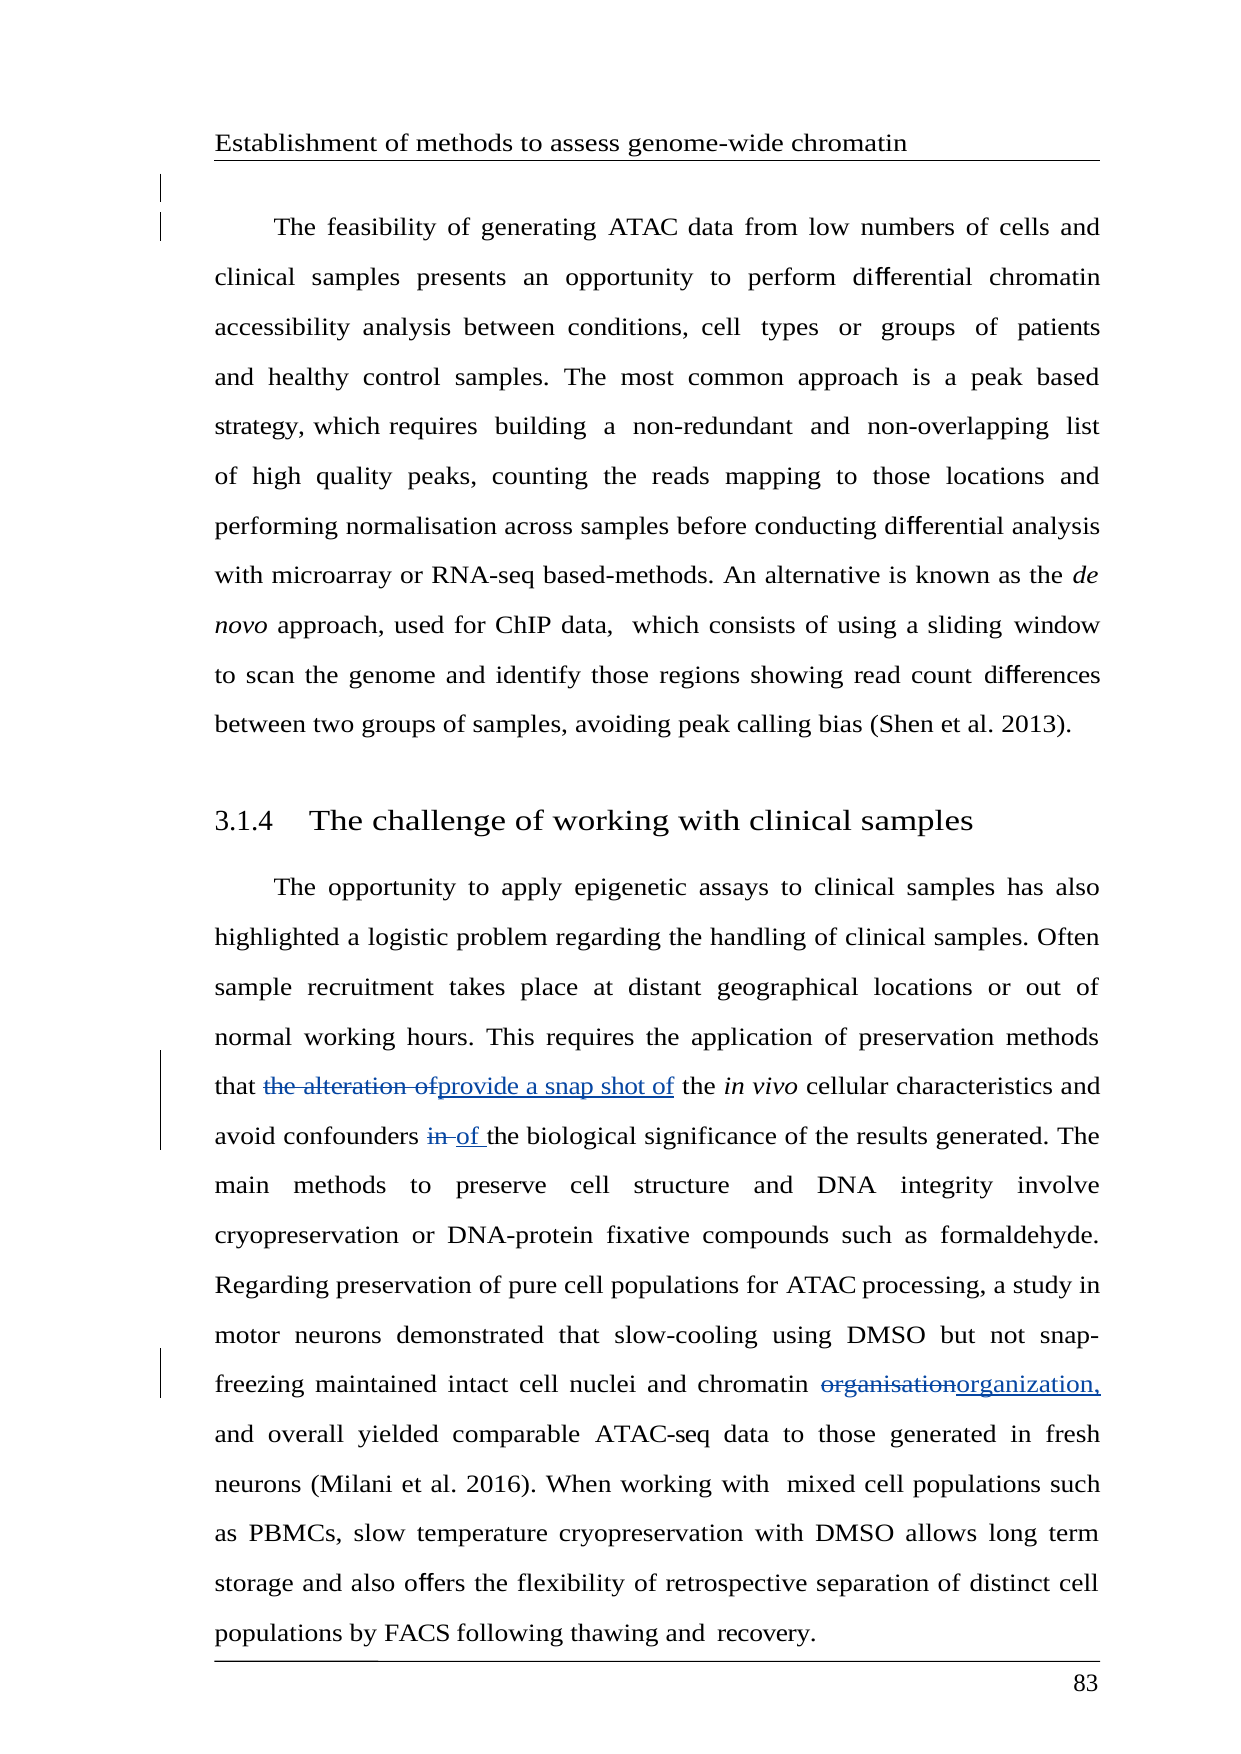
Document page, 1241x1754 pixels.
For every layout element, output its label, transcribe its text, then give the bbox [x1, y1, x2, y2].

subtitle The challenge of working with clinical samples [214, 803, 1240, 836]
text The feasibility of generating ATAC data from low numbers of cells and clinical samples presents an opportunity to perform differential chromatin accessibility analysis between conditions, cell types or groups of patients and healthy control samples. The most common approach is a peak based strategy, which requires building a non-redundant and non-overlapping list of high quality peaks, counting the reads mapping to those locations and performing normalisation across samples before conducting differential analysis with microarray or RNA-seq based-methods. An alternative is known as the de novo approach, used for ChIP data, which consists of using a sliding window to scan the genome and identify those regions showing read count differences between two groups of samples, avoiding peak calling bias (Shen et al. 2013). [214, 212, 1101, 738]
text The opportunity to apply epigenetic assays to clinical samples has also highlighted a logistic problem regarding the handling of clinical samples. Often sample recruitment takes place at distant geographical locations or out of normal working hours. This requires the application of preservation methods that the in vivo cellular characteristics and avoid confounders the biological significance of the results generated. The main methods to preserve cell structure and DNA integrity involve cryopreservation or DNA-protein fixative compounds such as formaldehyde. Regarding preservation of pure cell populations for ATAC processing, a study in motor neurons demonstrated that slow-cooling using DMSO but not snap-freezing maintained intact cell nuclei and chromatin and overall yielded comparable ATAC-seq data to those generated in fresh neurons (Milani et al. 2016). When working with mixed cell populations such as PBMCs, slow temperature cryopreservation with DMSO allows long term storage and also offers the flexibility of retrospective separation of distinct cell populations by FACS following thawing and recovery. [214, 872, 1101, 1647]
